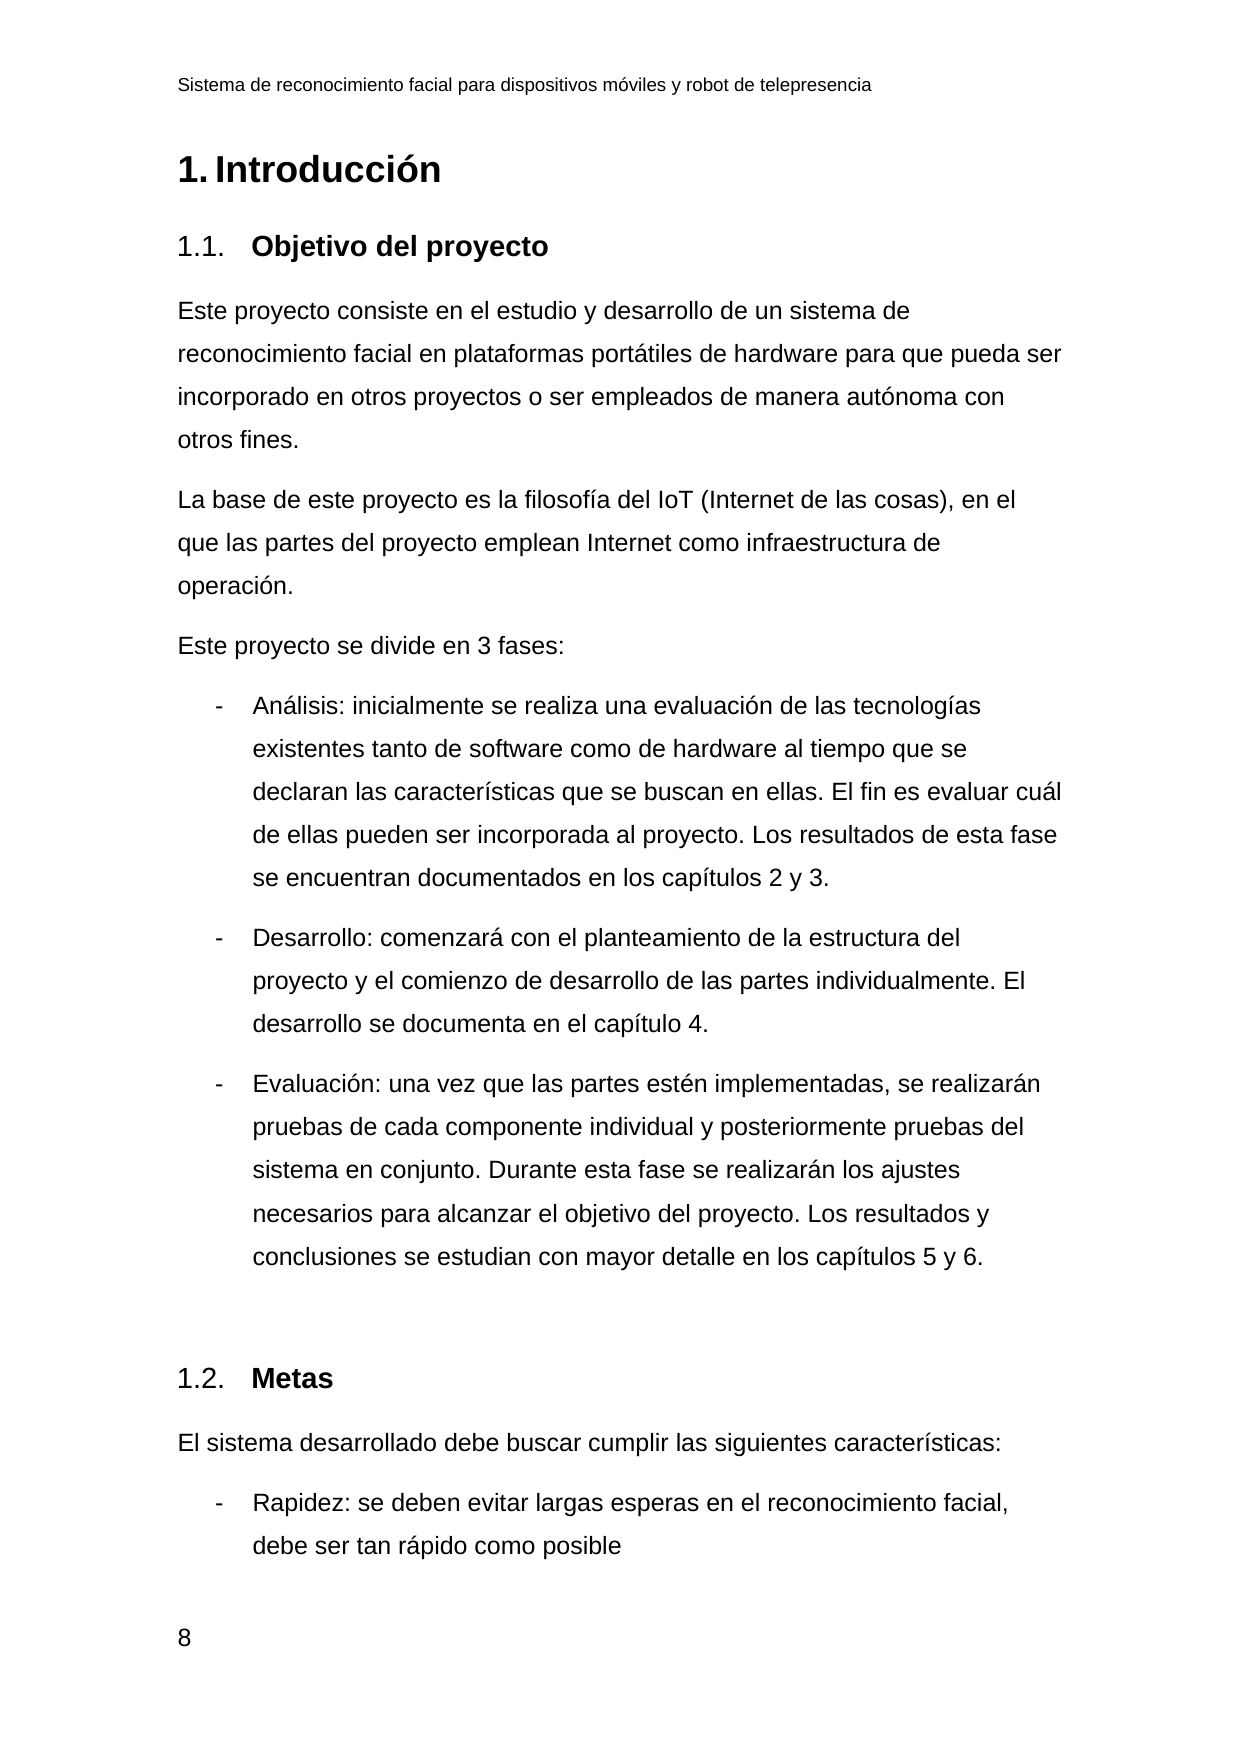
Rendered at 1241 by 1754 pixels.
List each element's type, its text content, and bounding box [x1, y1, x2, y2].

text Objetivo del proyecto [177, 229, 1063, 262]
text Metas [177, 1361, 1063, 1395]
list Desarrollo: comenzará con el planteamiento de la estructura del proyecto y el comienzo de desarrollo de las partes individualmente. El desarrollo se documenta en el capítulo 4. [215, 923, 1063, 1038]
text El sistema desarrollado debe buscar cumplir las siguientes características: [177, 1428, 1063, 1457]
text Este proyecto consiste en el estudio y desarrollo de un sistema de reconocimiento facial en plataformas portátiles de hardware para que pueda ser incorporado en otros proyectos o ser empleados de manera autónoma con otros fines. [177, 296, 1063, 454]
text Este proyecto se divide en 3 fases: [177, 631, 1063, 660]
list Rapidez: se deben evitar largas esperas en el reconocimiento facial, debe ser tan rápido como posible [215, 1488, 1063, 1560]
text Introducción [177, 148, 1063, 191]
text La base de este proyecto es la filosofía del IoT (Internet de las cosas), en el que las partes del proyecto emplean Internet como infraestructura de operación. [177, 485, 1063, 600]
list Análisis: inicialmente se realiza una evaluación de las tecnologías existentes tanto de software como de hardware al tiempo que se declaran las características que se buscan en ellas. El fin es evaluar cuál de ellas pueden ser incorporada al proyecto. Los resultados de esta fase se encuentran documentados en los capítulos 2 y 3. [215, 691, 1063, 892]
list Evaluación: una vez que las partes estén implementadas, se realizarán pruebas de cada componente individual y posteriormente pruebas del sistema en conjunto. Durante esta fase se realizarán los ajustes necesarios para alcanzar el objetivo del proyecto. Los resultados y conclusiones se estudian con mayor detalle en los capítulos 5 y 6. [215, 1069, 1063, 1271]
